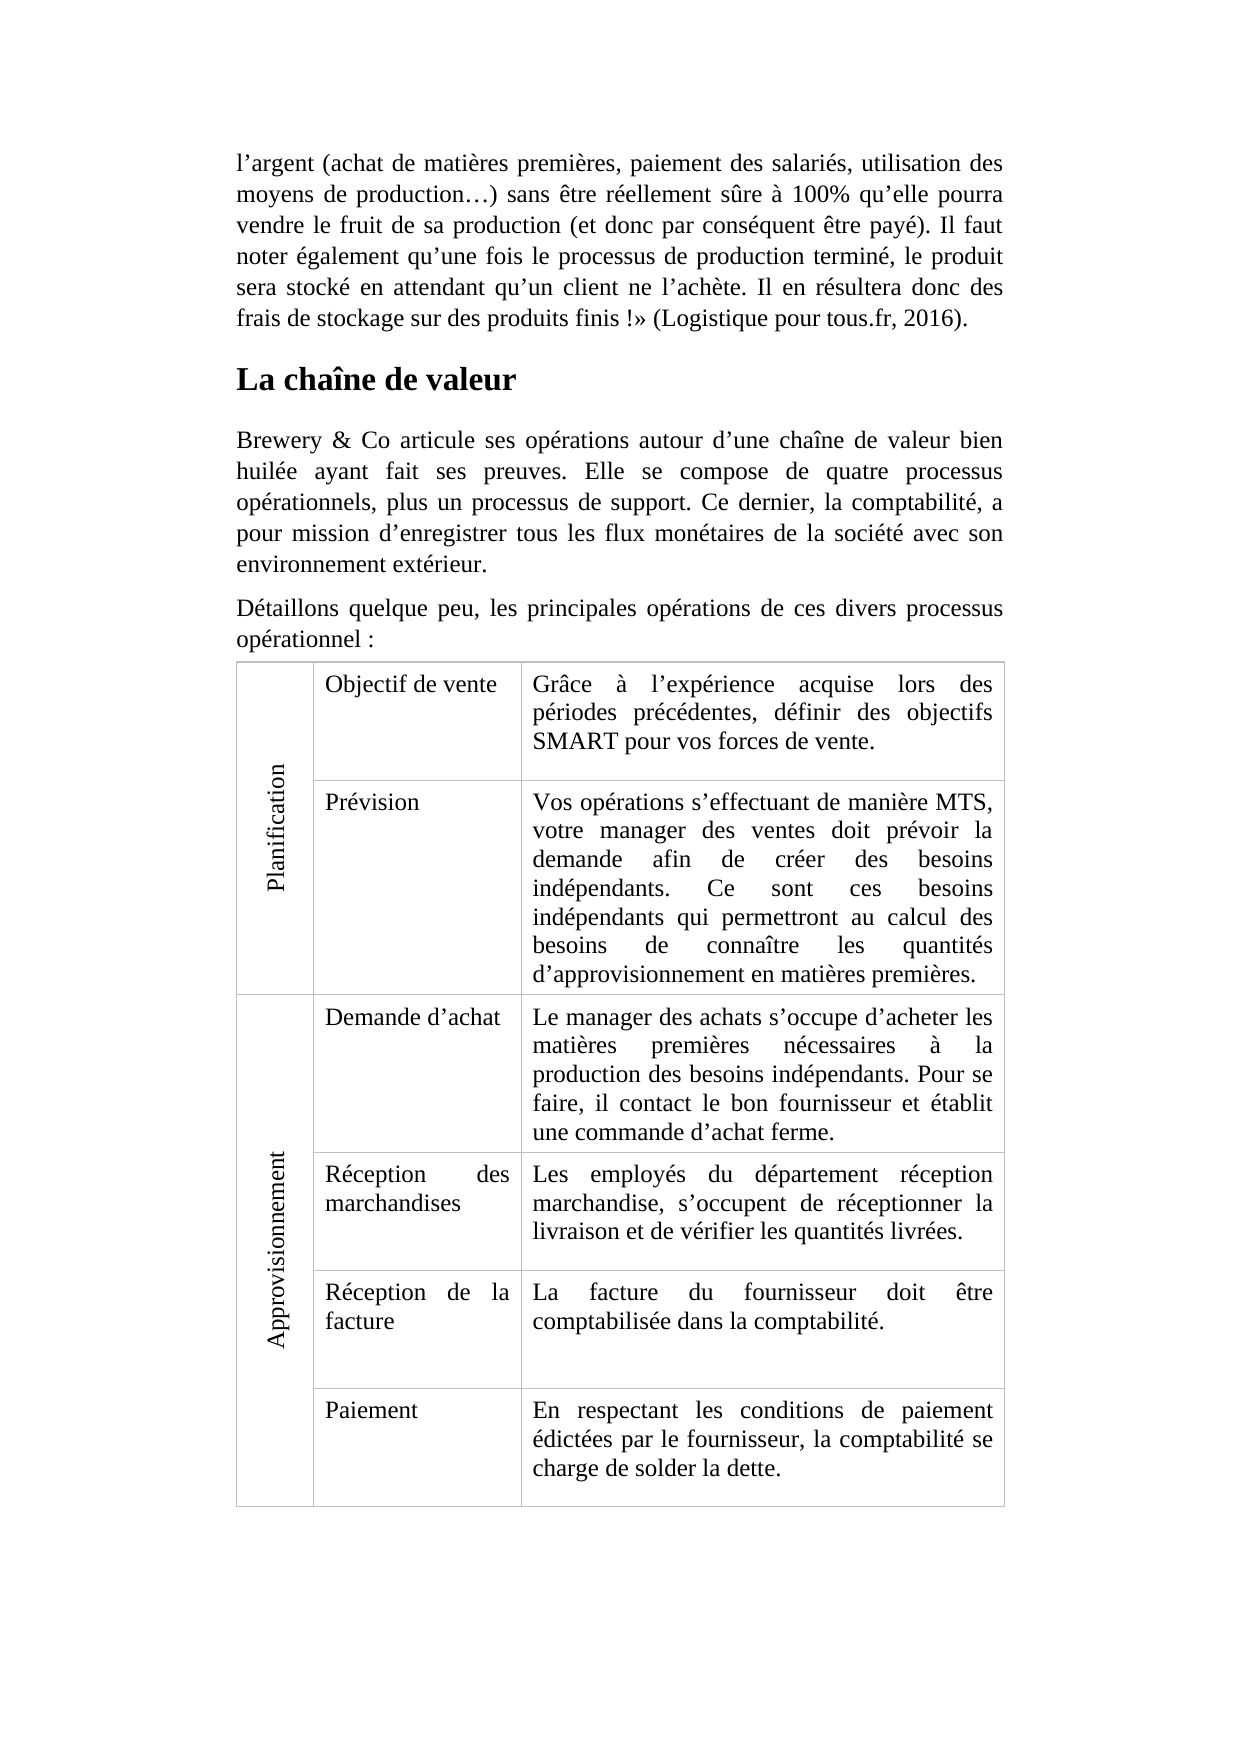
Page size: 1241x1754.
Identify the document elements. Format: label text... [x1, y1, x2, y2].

table_header Grâce à l’expérience acquise lors des périodes précédentes, définir des objectifs SMART pour vos forces de vente. [522, 663, 1004, 779]
table_header Objectif de vente [314, 663, 521, 779]
table_cell Paiement [314, 1389, 521, 1506]
text Brewery & Co articule ses opérations autour d’une chaîne de valeur bien huilée ayant fait ses preuves. Elle se compose de quatre processus opérationnels, plus un processus de support. Ce dernier, la comptabilité, a pour mission d’enregistrer tous les flux monétaires de la société avec son environnement extérieur. [236, 425, 1004, 578]
table_cell La facture du fournisseur doit être comptabilisée dans la comptabilité. [522, 1271, 1004, 1388]
table_header Planification [237, 663, 313, 994]
table_cell Réception de la facture [314, 1271, 521, 1388]
text Détaillons quelque peu, les principales opérations de ces divers processus opérationnel : [236, 593, 1004, 653]
table_cell Approvisionnement [237, 995, 313, 1506]
table_cell Les employés du département réception marchandise, s’occupent de réceptionner la livraison et de vérifier les quantités livrées. [522, 1153, 1004, 1270]
table_cell Vos opérations s’effectuant de manière MTS, votre manager des ventes doit prévoir la demande afin de créer des besoins indépendants. Ce sont ces besoins indépendants qui permettront au calcul des besoins de connaître les quantités d’approvisionnement en matières premières. [522, 781, 1004, 994]
text La chaîne de valeur [236, 359, 1004, 397]
table_cell Le manager des achats s’occupe d’acheter les matières premières nécessaires à la production des besoins indépendants. Pour se faire, il contact le bon fournisseur et établit une commande d’achat ferme. [522, 995, 1004, 1152]
table_cell Prévision [314, 781, 521, 994]
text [236, 148, 1004, 332]
table_cell Demande d’achat [314, 995, 521, 1152]
table_cell Réception des marchandises [314, 1153, 521, 1270]
table_cell En respectant les conditions de paiement édictées par le fournisseur, la comptabilité se charge de solder la dette. [522, 1389, 1004, 1506]
